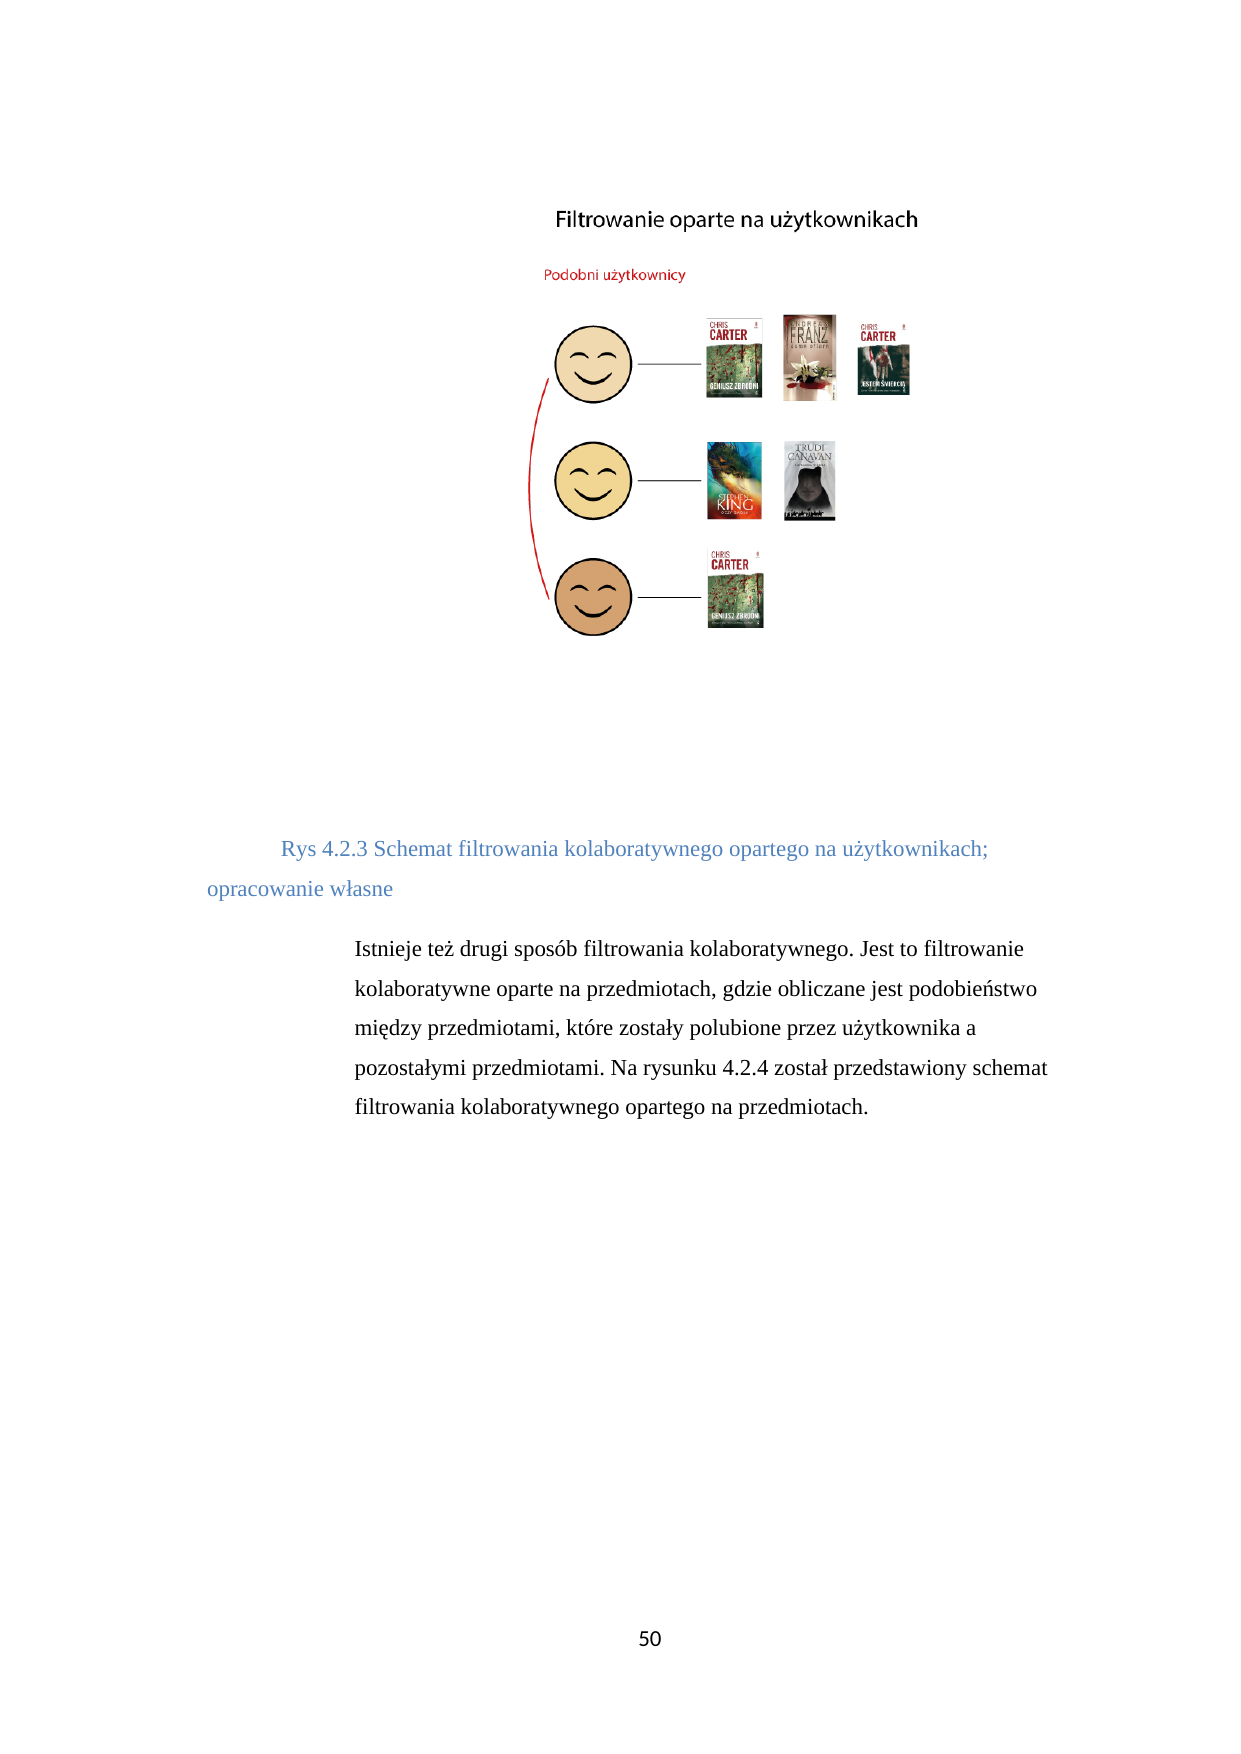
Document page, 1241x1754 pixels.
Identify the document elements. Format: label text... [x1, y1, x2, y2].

picture [501, 147, 969, 811]
text Rys 4.2.3 Schemat filtrowania kolaboratywnego opartego na użytkownikach; opracowanie własne [207, 835, 1092, 901]
text Istnieje też drugi sposób filtrowania kolaboratywnego. Jest to filtrowanie kolaboratywne oparte na przedmiotach, gdzie obliczane jest podobieństwo między przedmiotami, które zostały polubione przez użytkownika a pozostałymi przedmiotami. Na rysunku 4.2.4 został przedstawiony schemat filtrowania kolaboratywnego opartego na przedmiotach. [354, 935, 1092, 1119]
